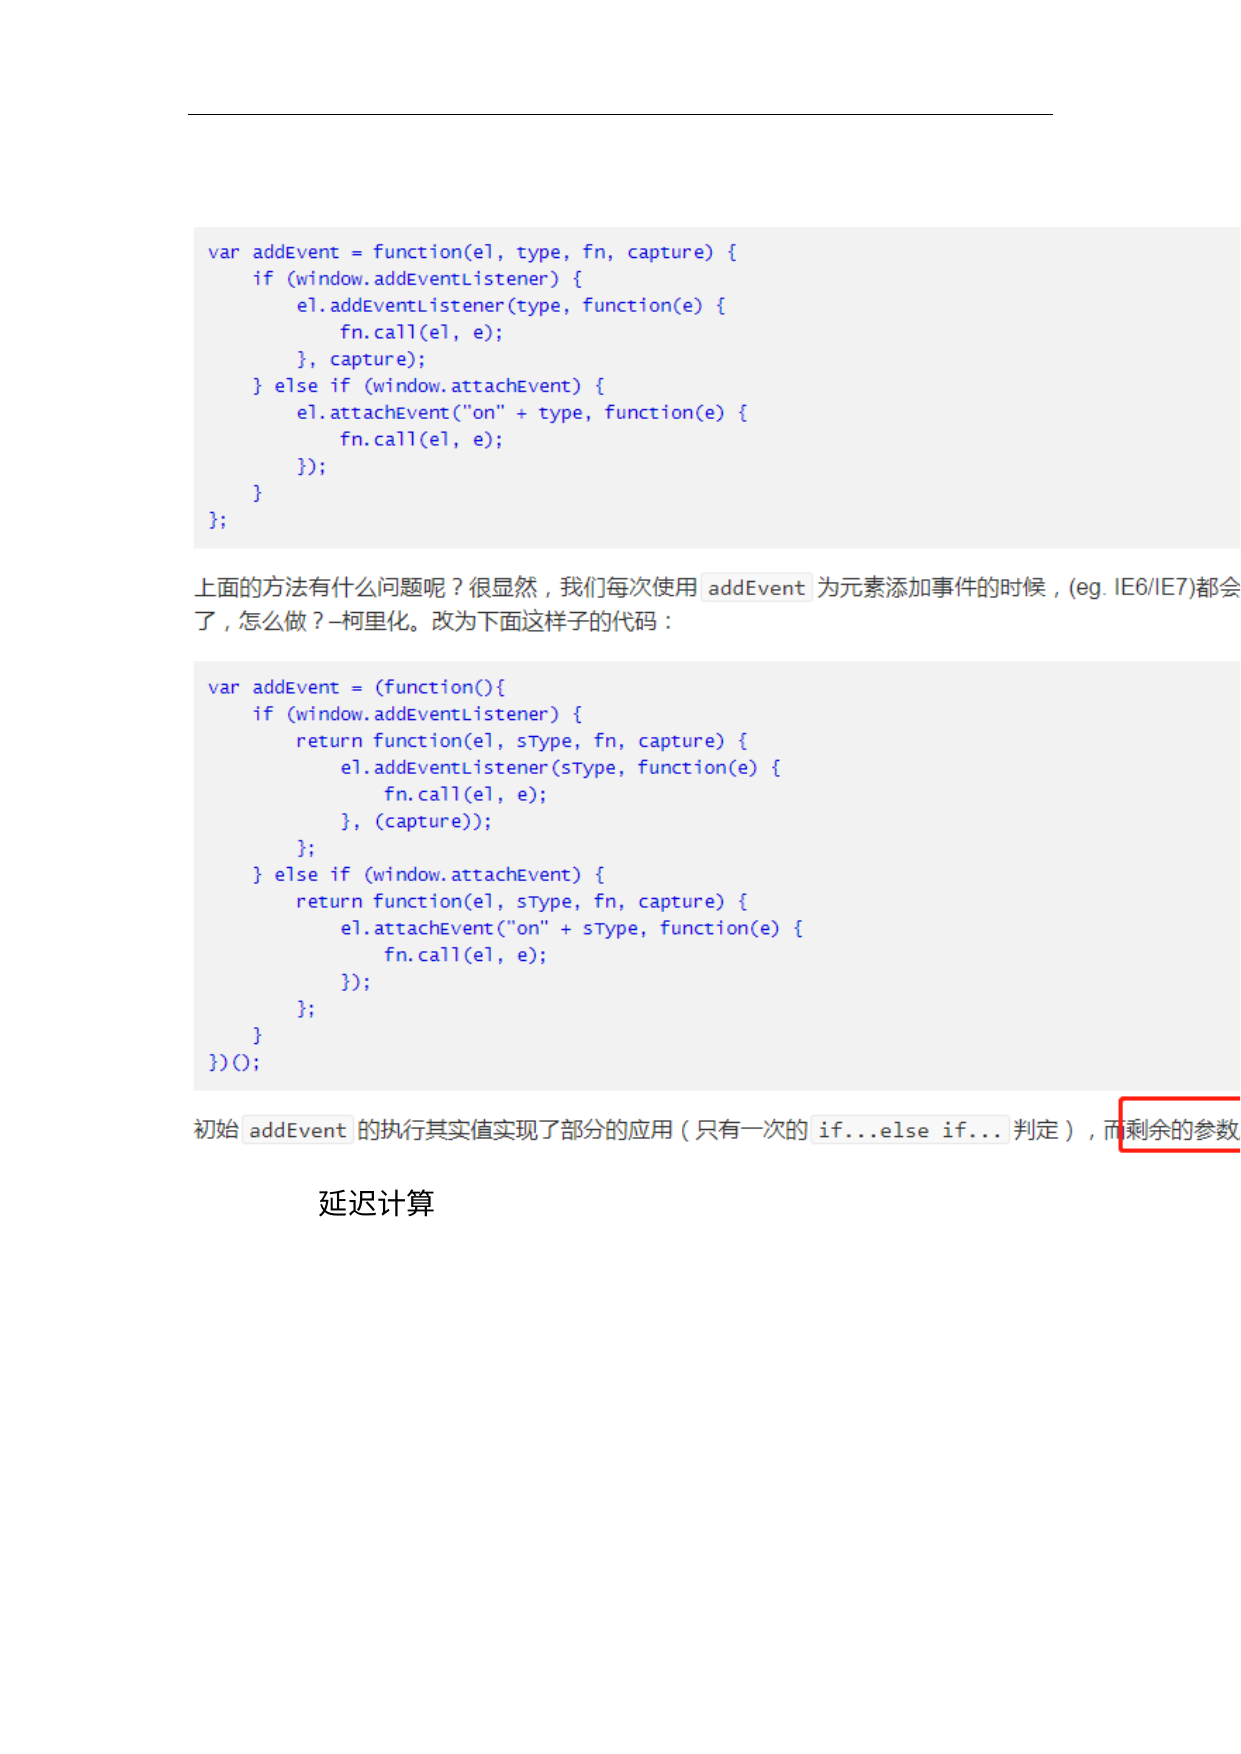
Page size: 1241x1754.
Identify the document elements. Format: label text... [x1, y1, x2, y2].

picture [187, 227, 1241, 1160]
text 延迟计算 [187, 1169, 1053, 1234]
